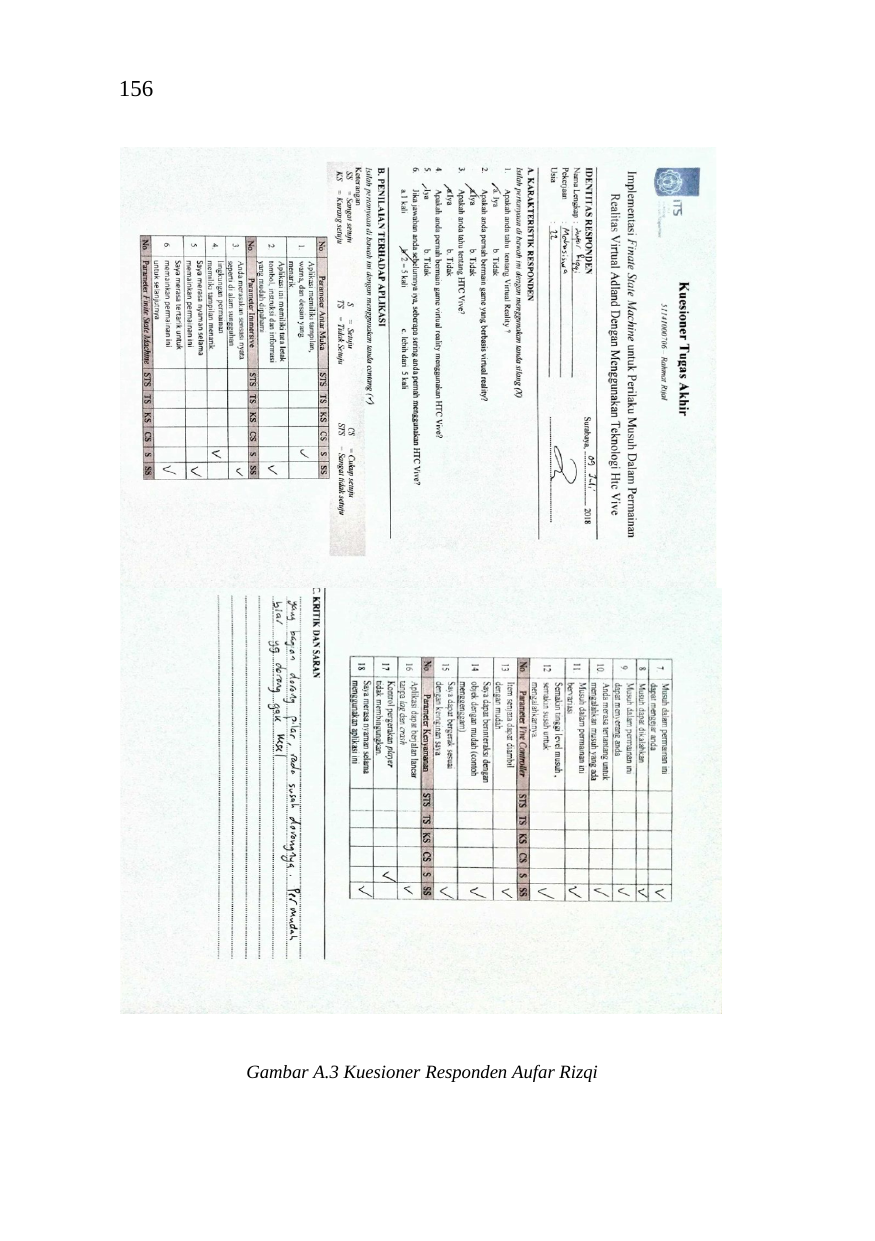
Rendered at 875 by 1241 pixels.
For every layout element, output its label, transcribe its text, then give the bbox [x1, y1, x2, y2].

text Gambar A.3 Kuesioner Responden Aufar Rizqi [119, 1061, 727, 1082]
picture [120, 147, 722, 1014]
